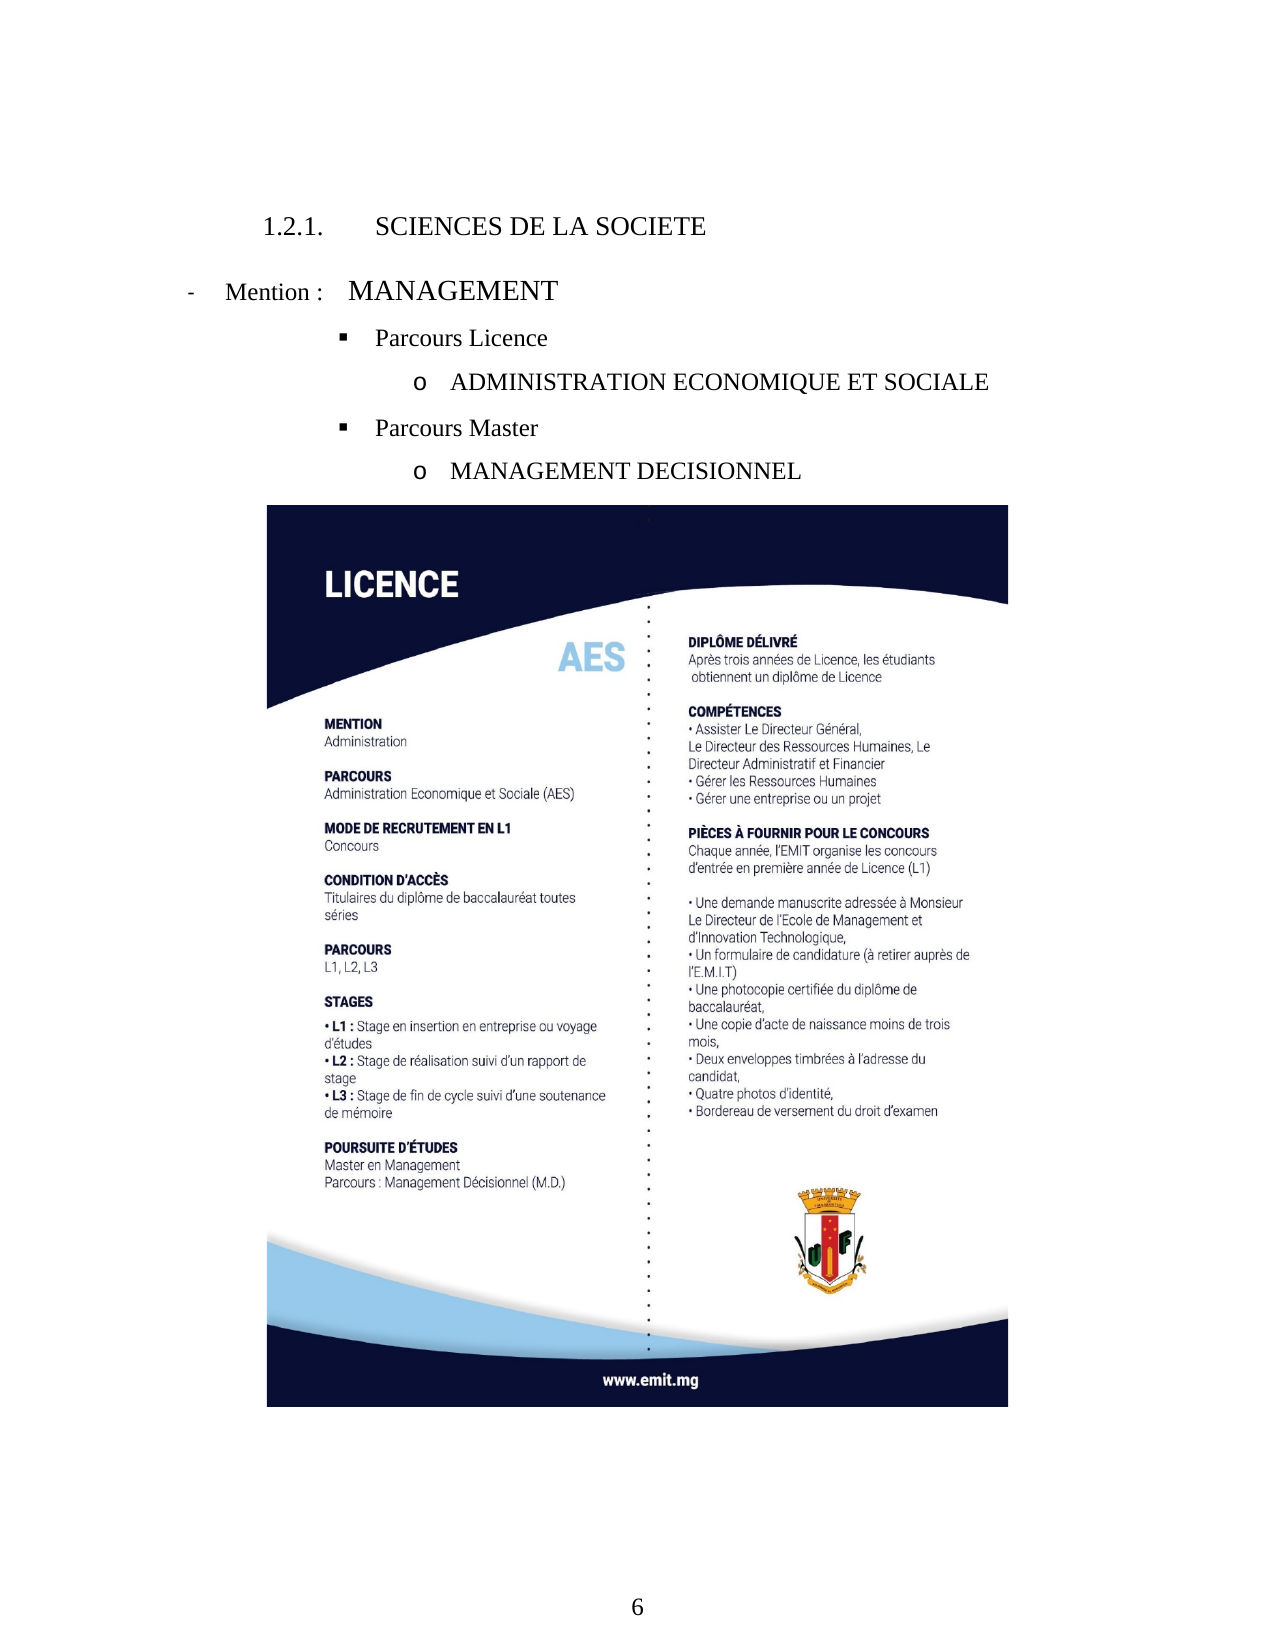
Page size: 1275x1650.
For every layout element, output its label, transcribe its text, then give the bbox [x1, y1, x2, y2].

list Parcours Licence [337, 323, 1125, 352]
list ADMINISTRATION ECONOMIQUE ET SOCIALE [412, 367, 1125, 397]
text SCIENCES DE LA SOCIETE [262, 210, 1125, 241]
list MANAGEMENT DECISIONNEL [412, 456, 1125, 487]
list Mention : MANAGEMENT [187, 273, 1125, 307]
list Parcours Master [337, 413, 1125, 442]
picture [266, 505, 1009, 1407]
